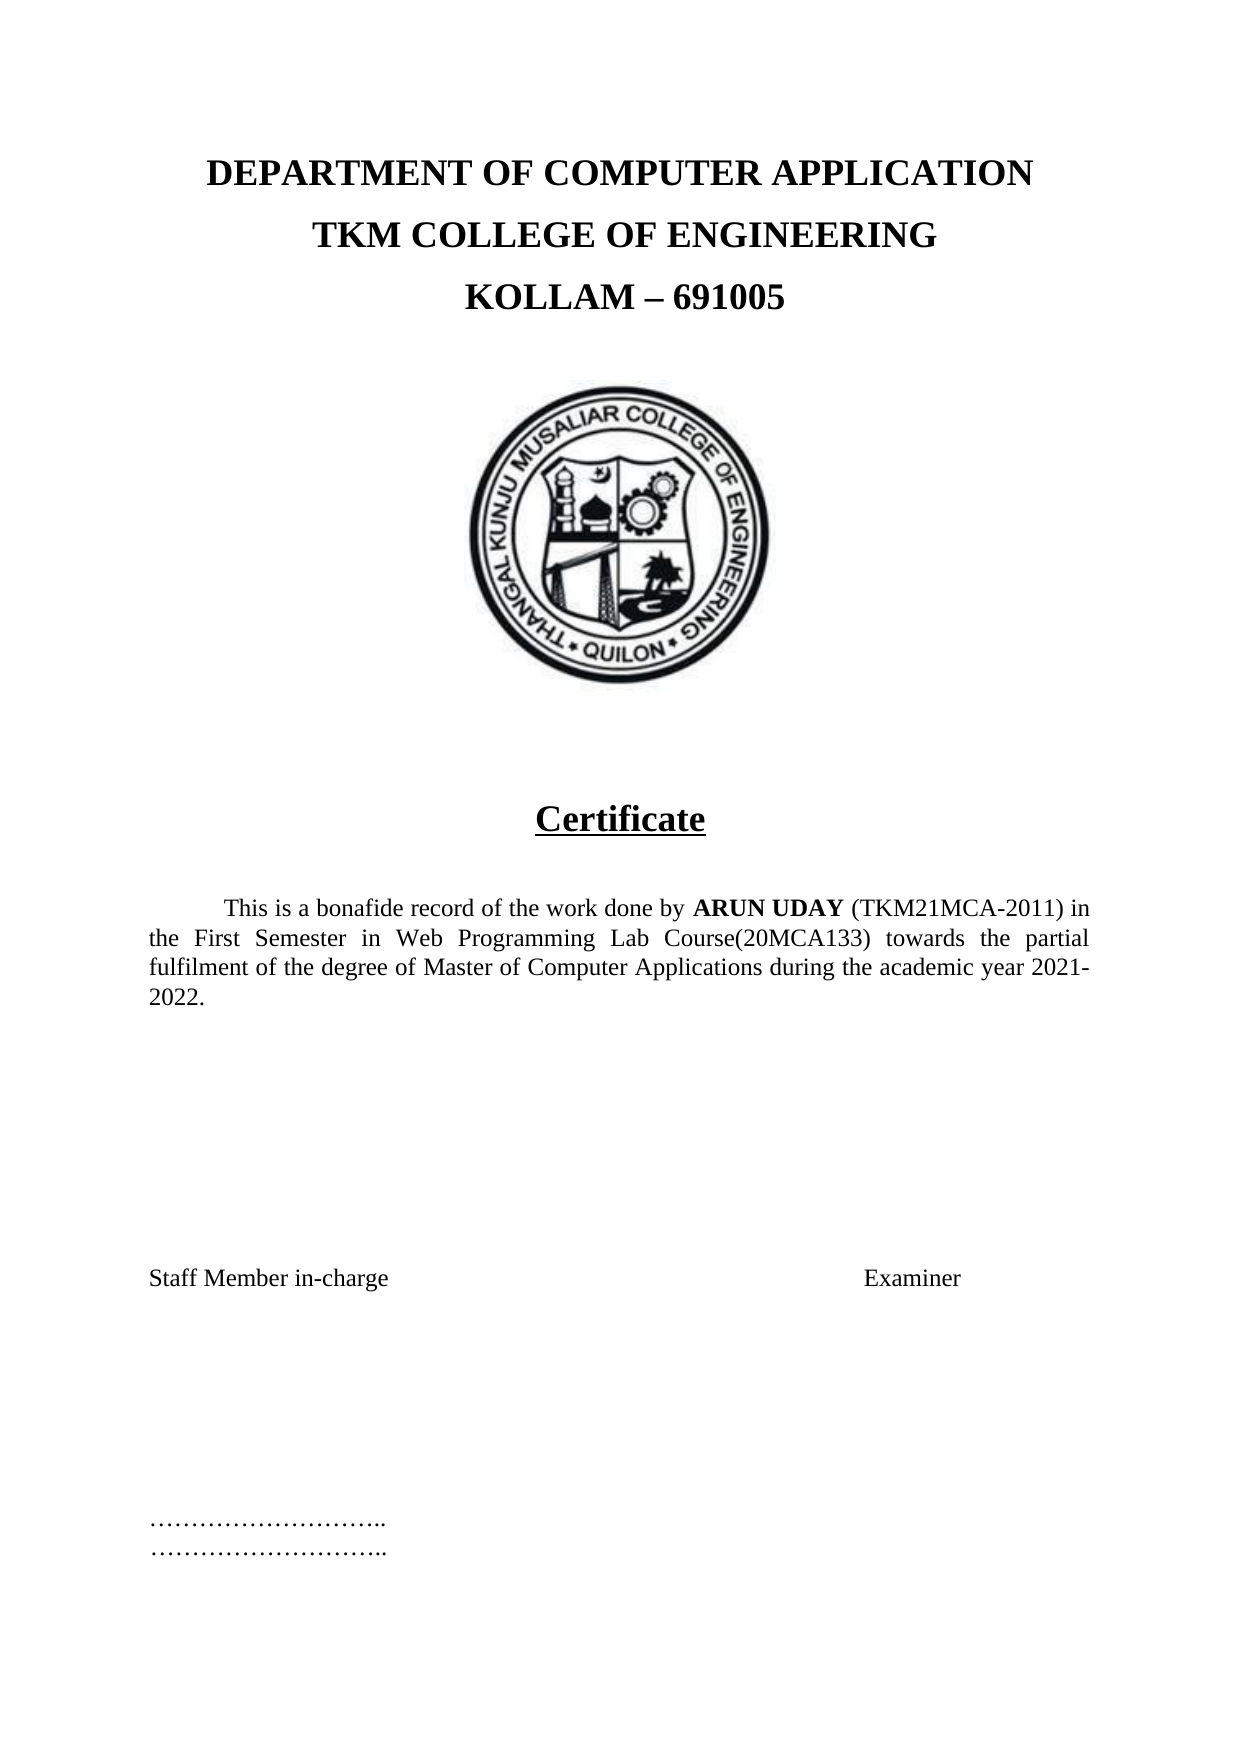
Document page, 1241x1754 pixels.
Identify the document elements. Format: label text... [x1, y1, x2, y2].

text This is a bonafide record of the work done by ARUN UDAY (TKM21MCA-2011) in the First Semester in Web Programming Lab Course(20MCA133) towards the partial fulfilment of the degree of Master of Computer Applications during the academic year 2021-2022. [148, 893, 1090, 1011]
text Certificate [150, 796, 1090, 839]
text Staff Member in-charge Examiner [148, 1263, 1090, 1292]
text DEPARTMENT OF COMPUTER APPLICATION [150, 150, 1090, 193]
text TKM COLLEGE OF ENGINEERING [222, 212, 1028, 255]
text ……………………….. ……………………….. [148, 1503, 1090, 1561]
text KOLLAM – 691005 [222, 274, 1028, 318]
picture [463, 380, 777, 694]
